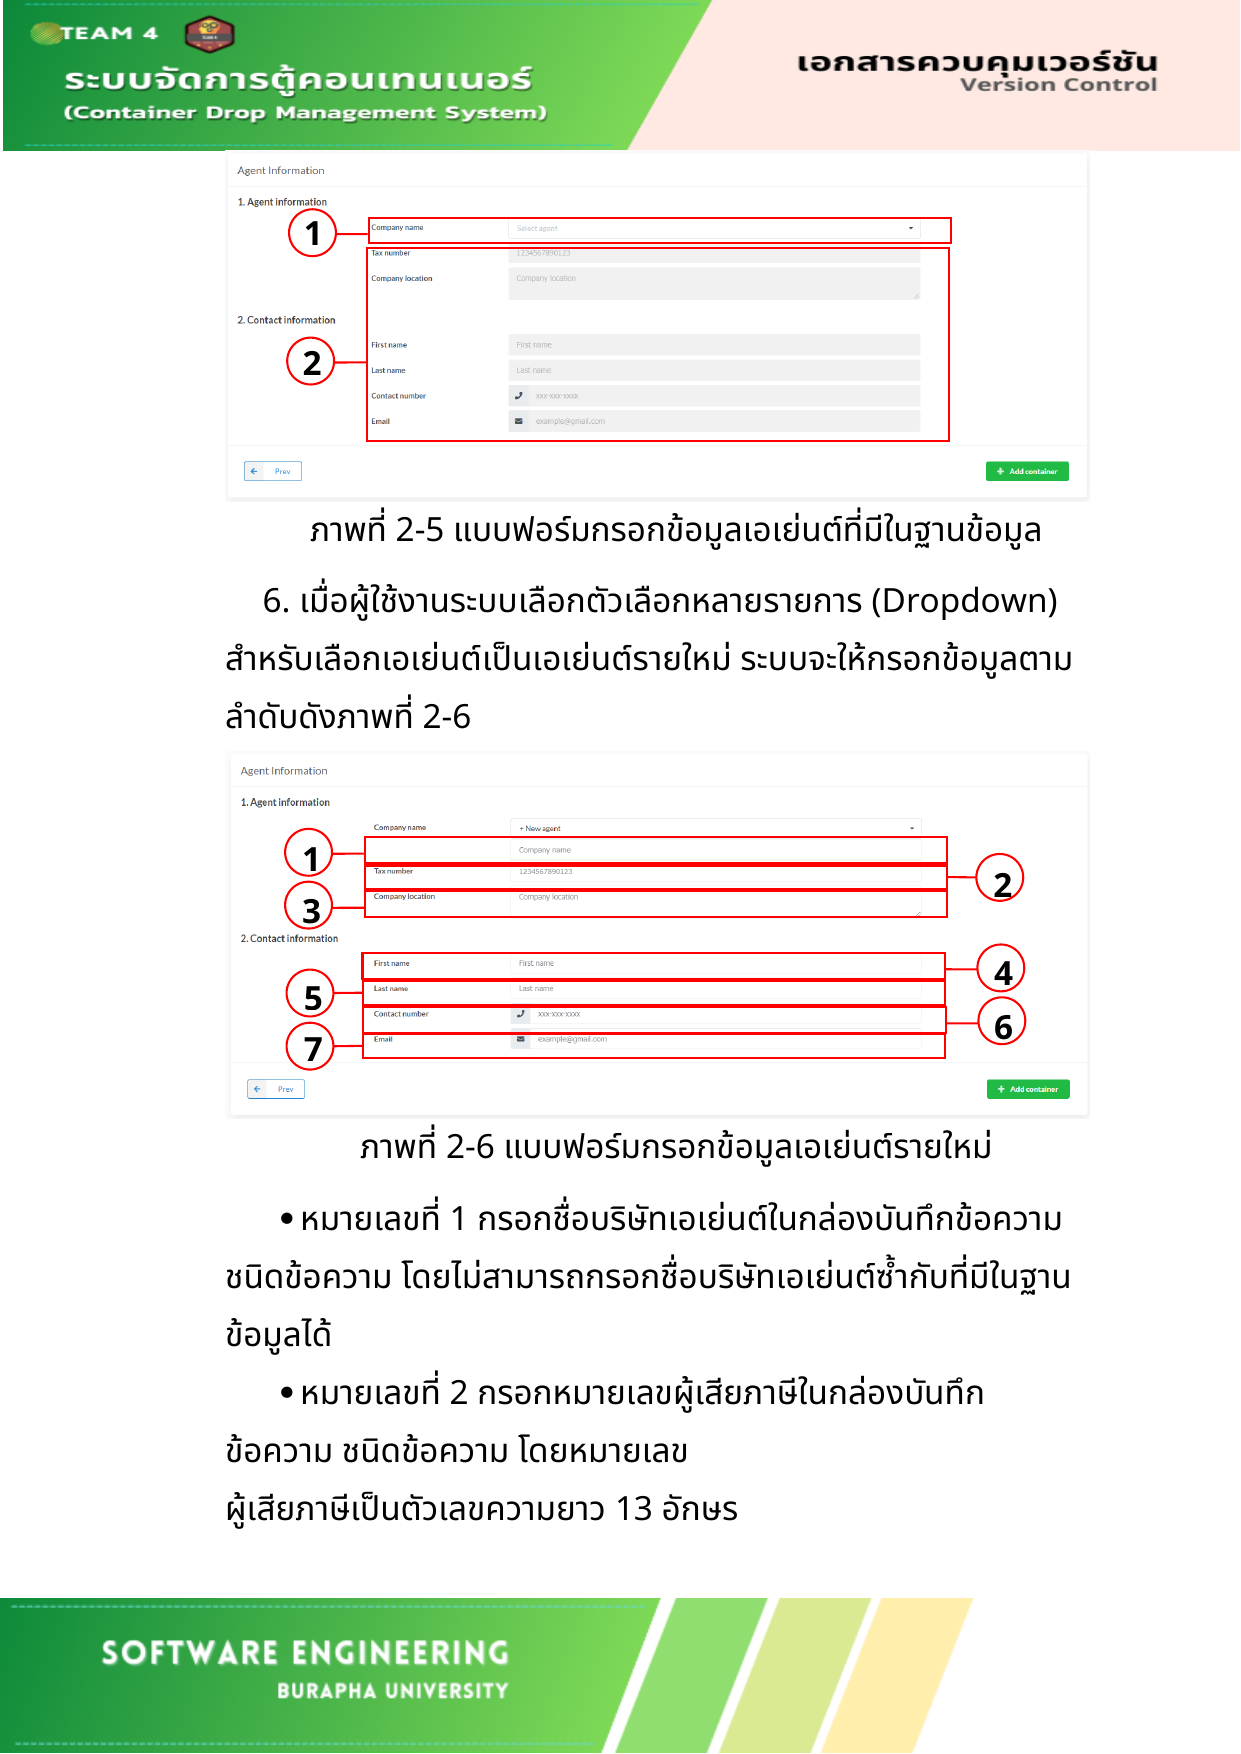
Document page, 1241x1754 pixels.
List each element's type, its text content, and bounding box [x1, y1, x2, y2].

picture [3, 0, 1241, 502]
picture [0, 1598, 1238, 1753]
text ภาพที่ 2-5 แบบฟอร์มกรอกข้อมูลเอเย่นต์ที่มีในฐานข้อมูล [225, 505, 1090, 556]
text ภาพที่ 2-6 แบบฟอร์มกรอกข้อมูลเอเย่นต์รายใหม่ [225, 1123, 1090, 1174]
list หมายเลขที่ 2 กรอกหมายเลขผู้เสียภาษีในกล่องบันทึกข้อความ ชนิดข้อความ โดยหมายเลข ผู้เสียภาษีเป็นตัวเลขความยาว 13 อักษร [225, 1368, 1090, 1535]
list หมายเลขที่ 1 กรอกชื่อบริษัทเอเย่นต์ในกล่องบันทึกข้อความ ชนิดข้อความ โดยไม่สามารถกรอกชื่อบริษัทเอเย่นต์ซ้ำกับที่มีในฐานข้อมูลได้ [225, 1194, 1090, 1361]
text 6. เมื่อผู้ใช้งานระบบเลือกตัวเลือกหลายรายการ (Dropdown) สำหรับเลือกเอเย่นต์เป็นเอเย่นต์รายใหม่ ระบบจะให้กรอกข้อมูลตามลำดับดังภาพที่ 2-6 [225, 577, 1090, 743]
picture [225, 751, 1091, 1119]
